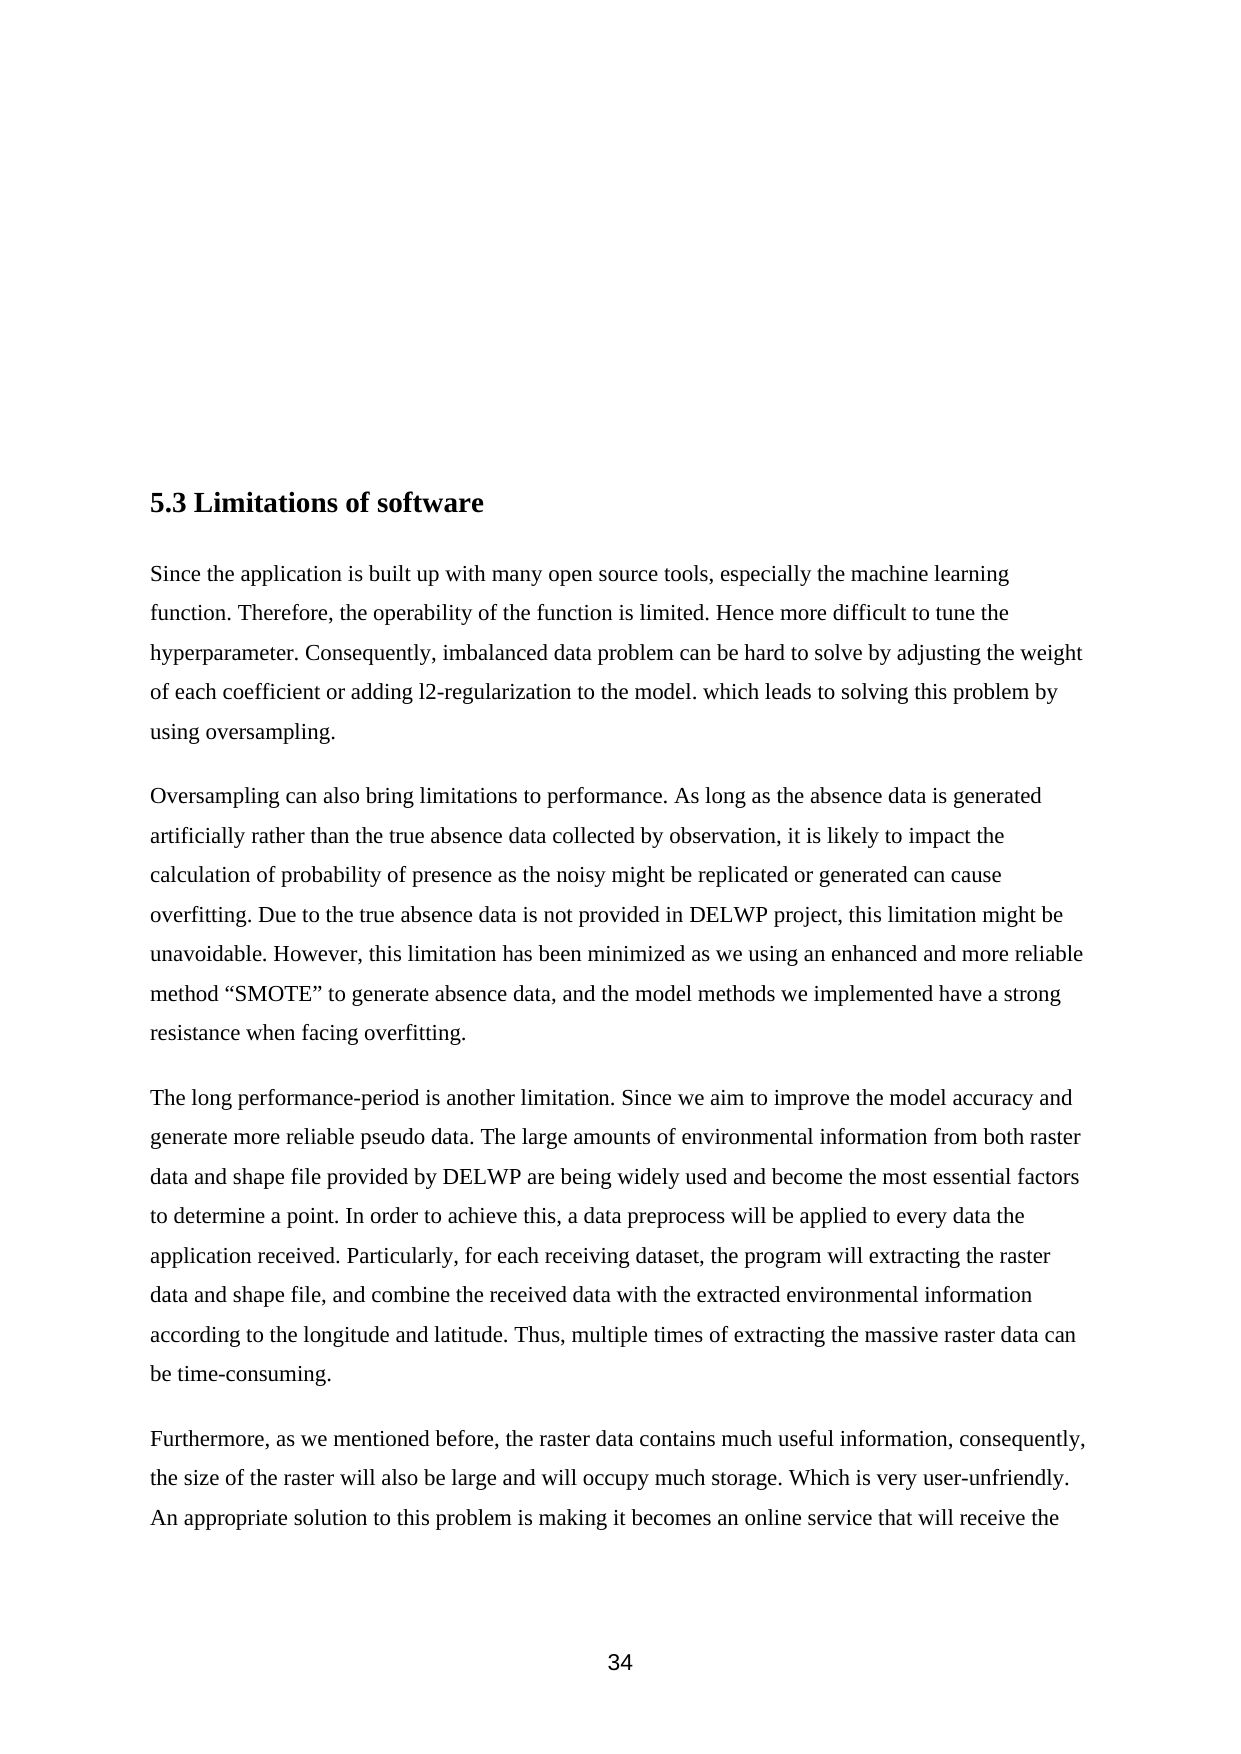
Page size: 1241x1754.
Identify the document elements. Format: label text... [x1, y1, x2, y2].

text Since the application is built up with many open source tools, especially the machine learning function. Therefore, the operability of the function is limited. Hence more difficult to tune the hyperparameter. Consequently, imbalanced data problem can be hard to solve by adjusting the weight of each coefficient or adding l2-regularization to the model. which leads to solving this problem by using oversampling. [150, 560, 1090, 744]
text 5.3 Limitations of software [150, 485, 1090, 518]
text Oversampling can also bring limitations to performance. As long as the absence data is generated artificially rather than the true absence data collected by observation, it is likely to impact the calculation of probability of presence as the noisy might be replicated or generated can cause overfitting. Due to the true absence data is not provided in DELWP project, this limitation might be unavoidable. However, this limitation has been minimized as we using an enhanced and more reliable method “SMOTE” to generate absence data, and the model methods we implemented have a strong resistance when facing overfitting. [150, 782, 1090, 1046]
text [150, 1424, 1090, 1530]
text The long performance-period is another limitation. Since we aim to improve the model accuracy and generate more reliable pseudo data. The large amounts of environmental information from both raster data and shape file provided by DELWP are being widely used and become the most essential factors to determine a point. In order to achieve this, a data preprocess will be applied to every data the application received. Particularly, for each receiving dataset, the program will extracting the raster data and shape file, and combine the received data with the extracted environmental information according to the longitude and latitude. Thus, multiple times of extracting the massive raster data can be time-consuming. [150, 1084, 1090, 1386]
